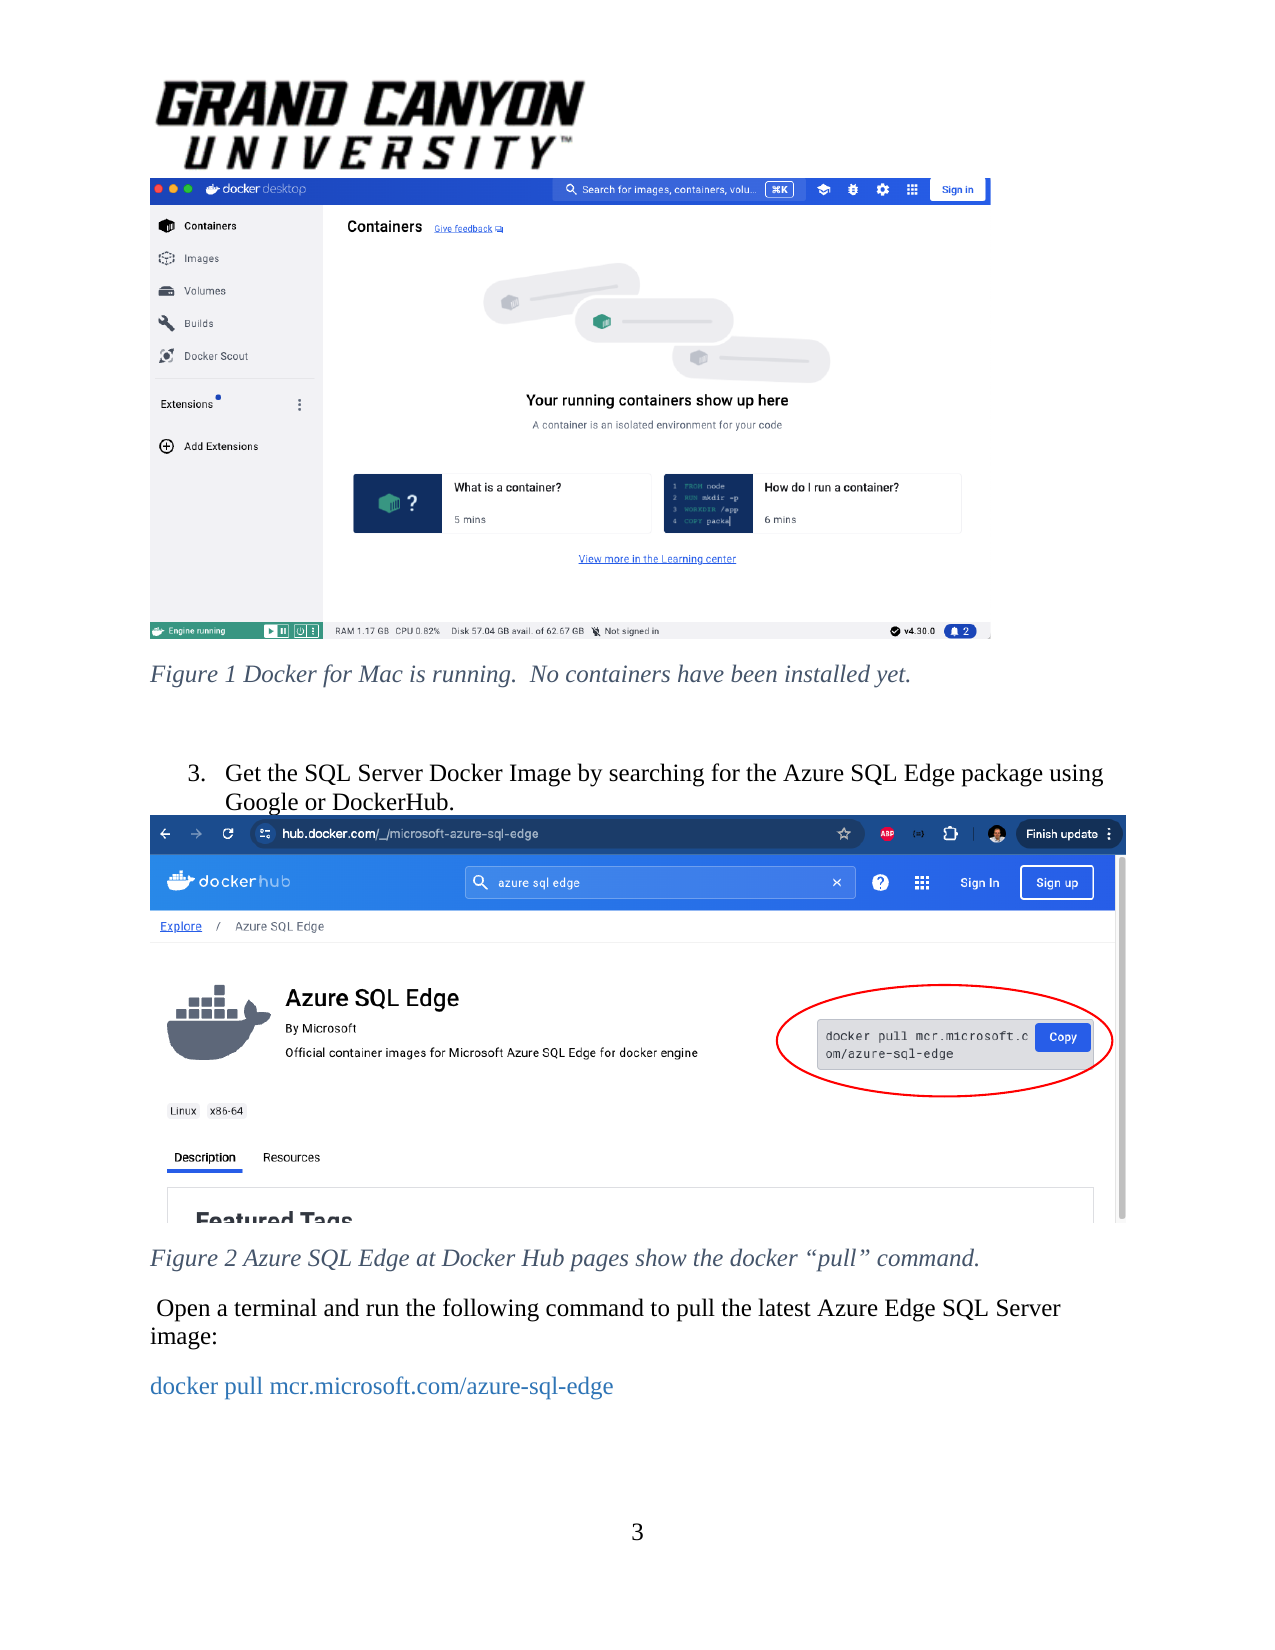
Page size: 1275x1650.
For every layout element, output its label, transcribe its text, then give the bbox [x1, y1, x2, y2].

picture [150, 815, 1126, 1223]
text Figure 2 Azure SQL Edge at Docker Hub pages show the docker “pull” command. [150, 1243, 1125, 1272]
text Figure 1 Docker for Mac is running. No containers have been installed yet. [150, 659, 1125, 688]
text docker pull mcr.microsoft.com/azure-sql-edge [150, 1371, 1125, 1400]
list Get the SQL Server Docker Image by searching for the Azure SQL Edge package using Google or DockerHub. [187, 758, 1125, 815]
picture [150, 75, 991, 639]
text Open a terminal and run the following command to pull the latest Azure Edge SQL Server image: [150, 1293, 1125, 1350]
